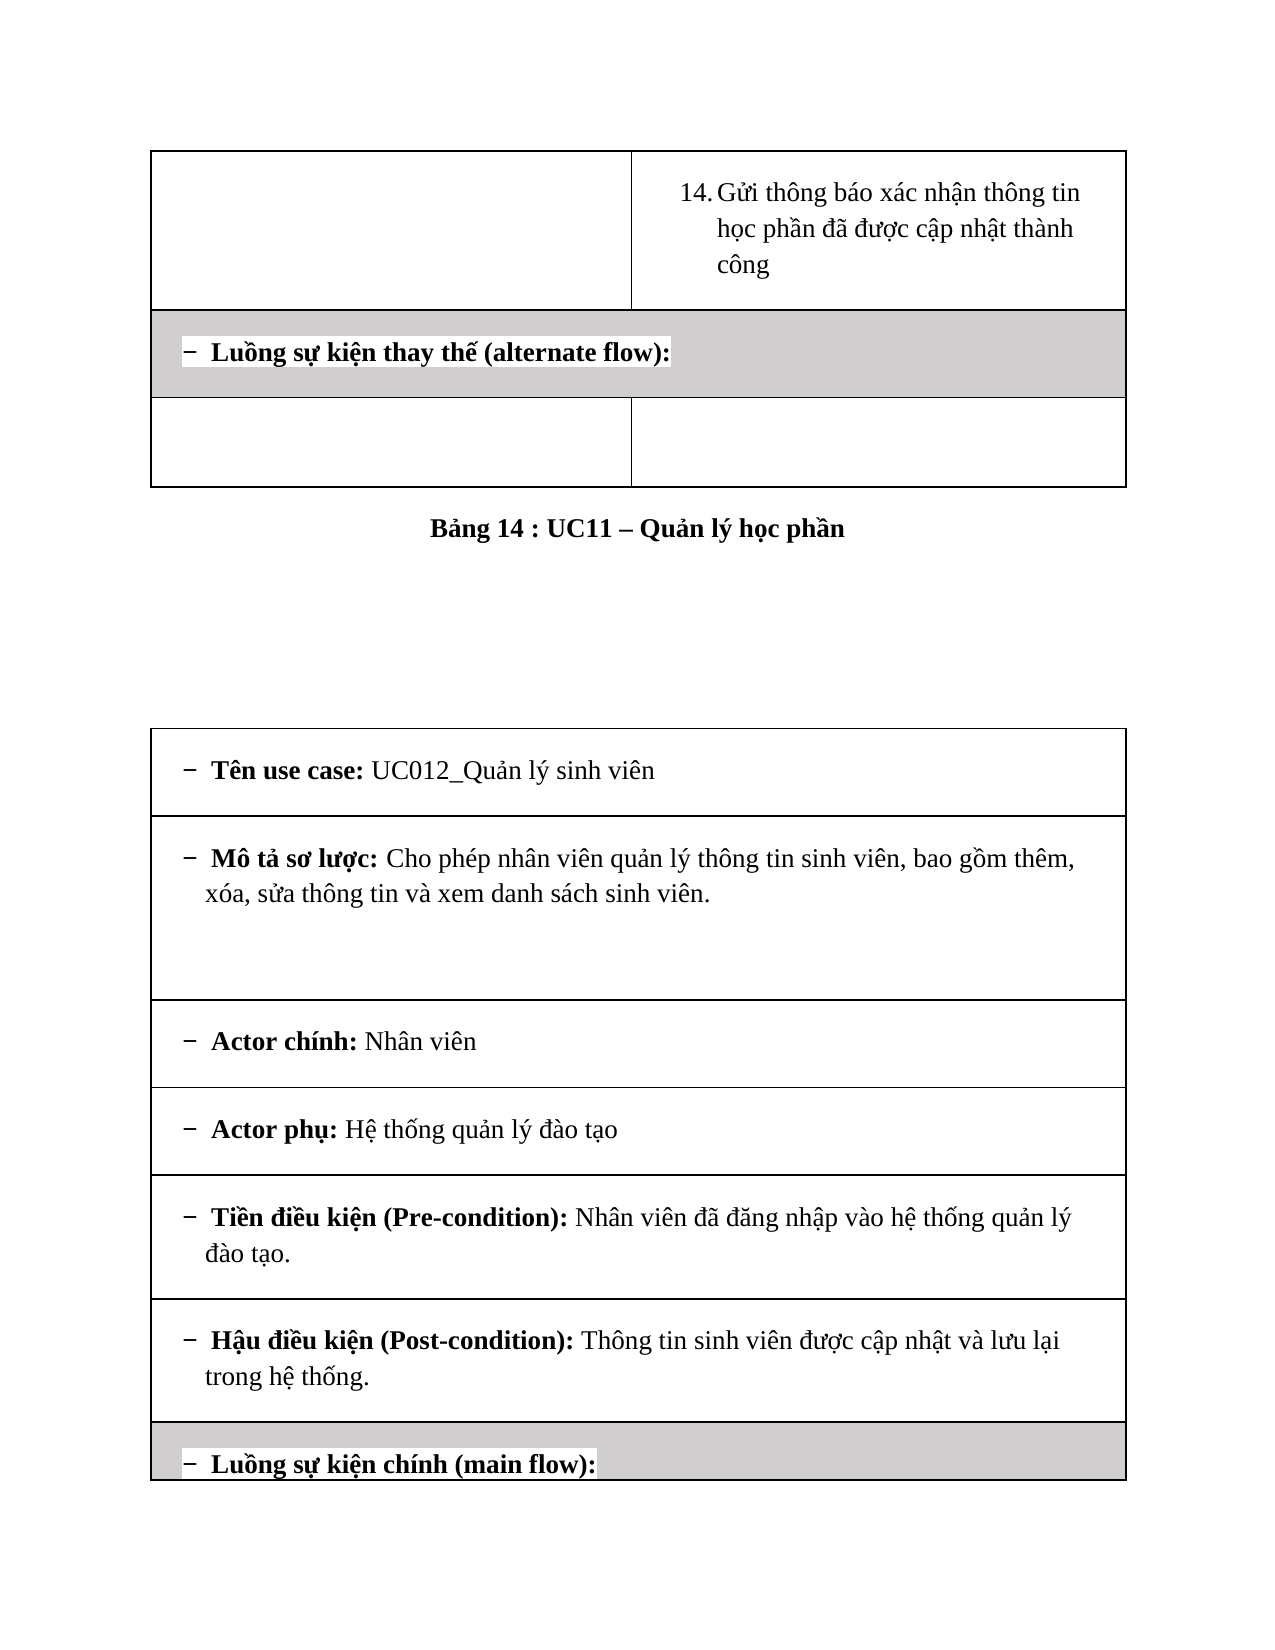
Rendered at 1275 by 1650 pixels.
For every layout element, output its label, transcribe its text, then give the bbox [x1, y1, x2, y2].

table_header − Tên use case: UC012_Quản lý sinh viên [152, 729, 1125, 815]
table_cell − Mô tả sơ lược: Cho phép nhân viên quản lý thông tin sinh viên, bao gồm thêm, xóa, sửa thông tin và xem danh sách sinh viên. [152, 817, 1125, 999]
table_cell − Hậu điều kiện (Post-condition): Thông tin sinh viên được cập nhật và lưu lại trong hệ thống. [152, 1300, 1125, 1421]
table_cell Gửi thông báo xác nhận thông tin học phần đã được cập nhật thành công [632, 152, 1125, 309]
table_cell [152, 1423, 1125, 1479]
table_cell − Actor chính: Nhân viên [152, 1001, 1125, 1087]
table_cell [152, 152, 631, 309]
table_cell − Actor phụ: Hệ thống quản lý đào tạo [152, 1088, 1125, 1174]
table_cell [632, 398, 1125, 486]
table_cell − Luồng sự kiện thay thế (alternate flow): [152, 311, 1125, 397]
table_cell − Tiền điều kiện (Pre-condition): Nhân viên đã đăng nhập vào hệ thống quản lý đào tạo. [152, 1176, 1125, 1298]
table_cell [152, 398, 631, 486]
text Bảng 14 : UC11 – Quản lý học phần [150, 512, 1125, 544]
